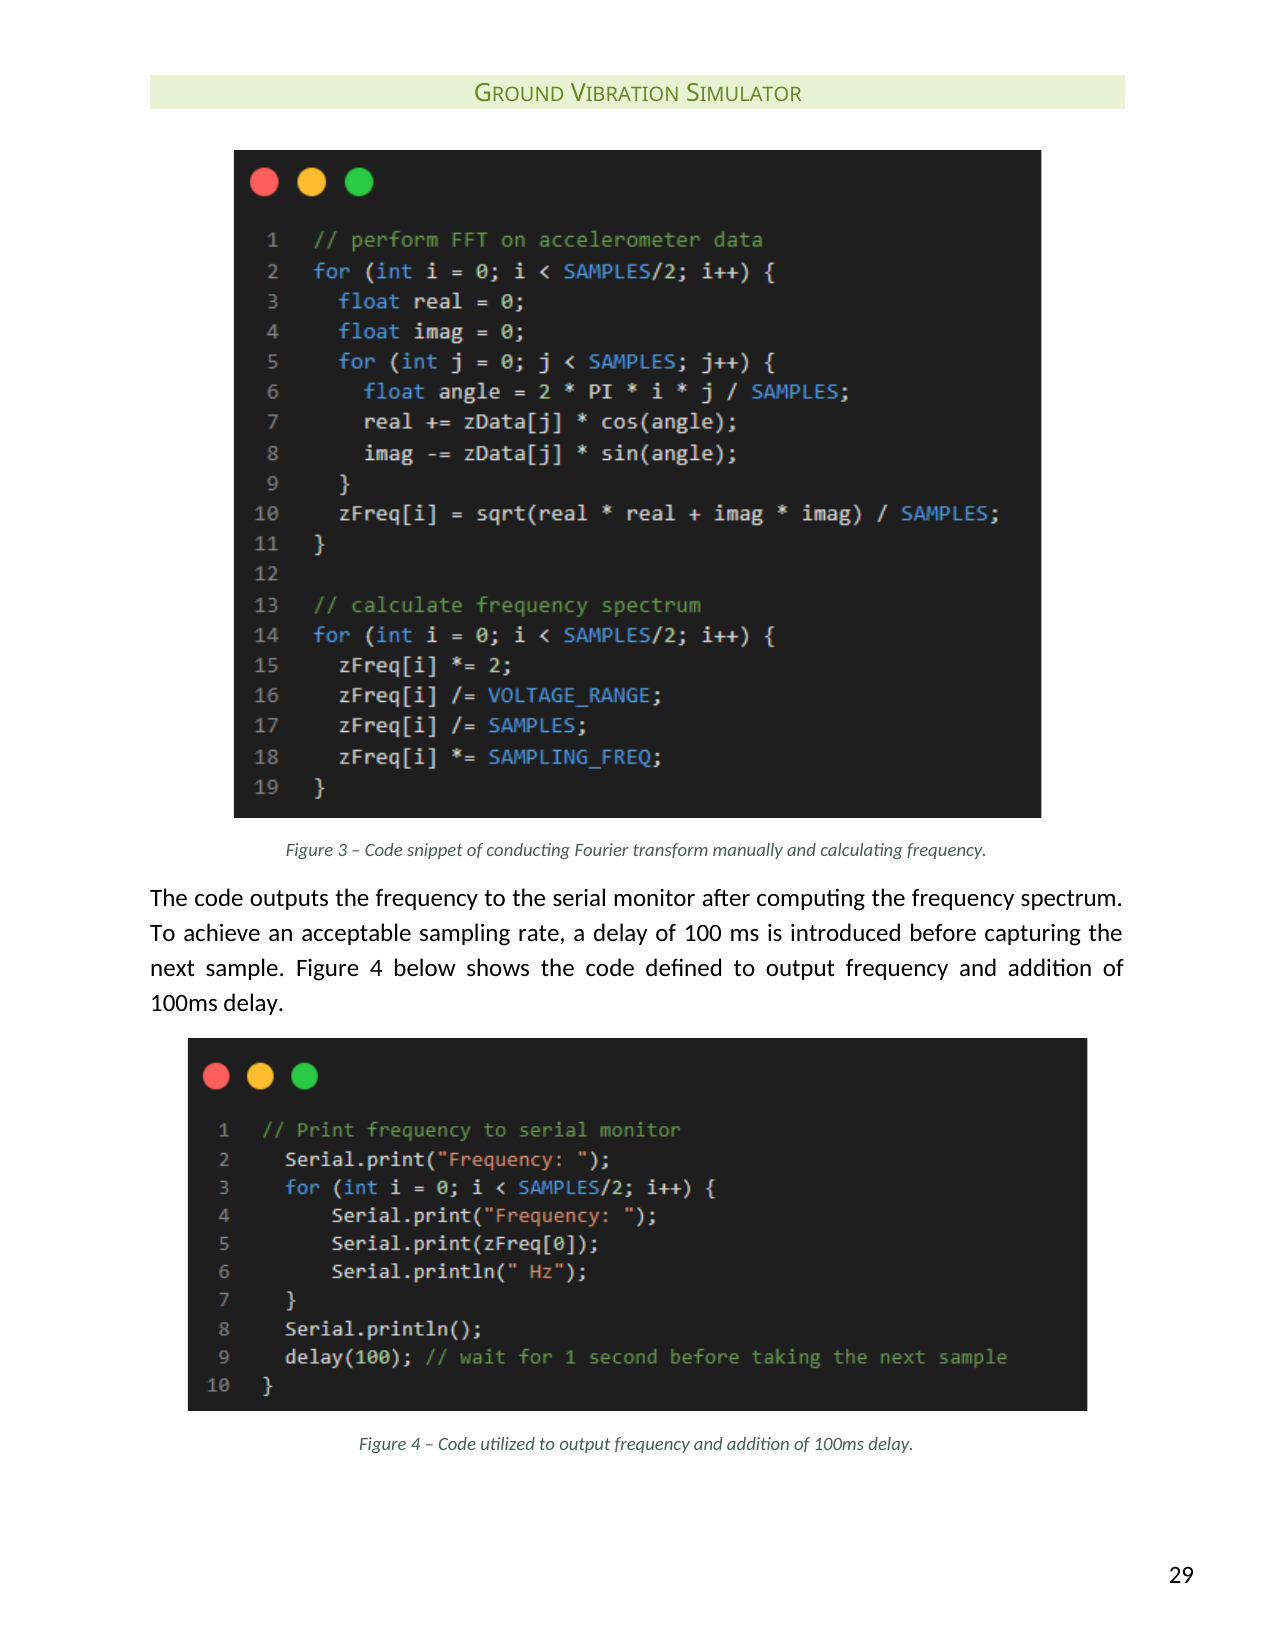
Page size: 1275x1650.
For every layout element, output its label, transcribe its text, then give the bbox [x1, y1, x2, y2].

text Figure 4 – Code utilized to output frequency and addition of 100ms delay. [150, 1432, 1125, 1455]
picture [187, 1038, 1088, 1411]
text Figure 3 – Code snippet of conducting Fourier transform manually and calculating frequency. [150, 838, 1125, 861]
picture [233, 150, 1042, 818]
text The code outputs the frequency to the serial monitor after computing the frequency spectrum. To achieve an acceptable sampling rate, a delay of 100 ms is introduced before capturing the next sample. Figure 4 below shows the code defined to output frequency and addition of 100ms delay. [150, 882, 1125, 1018]
